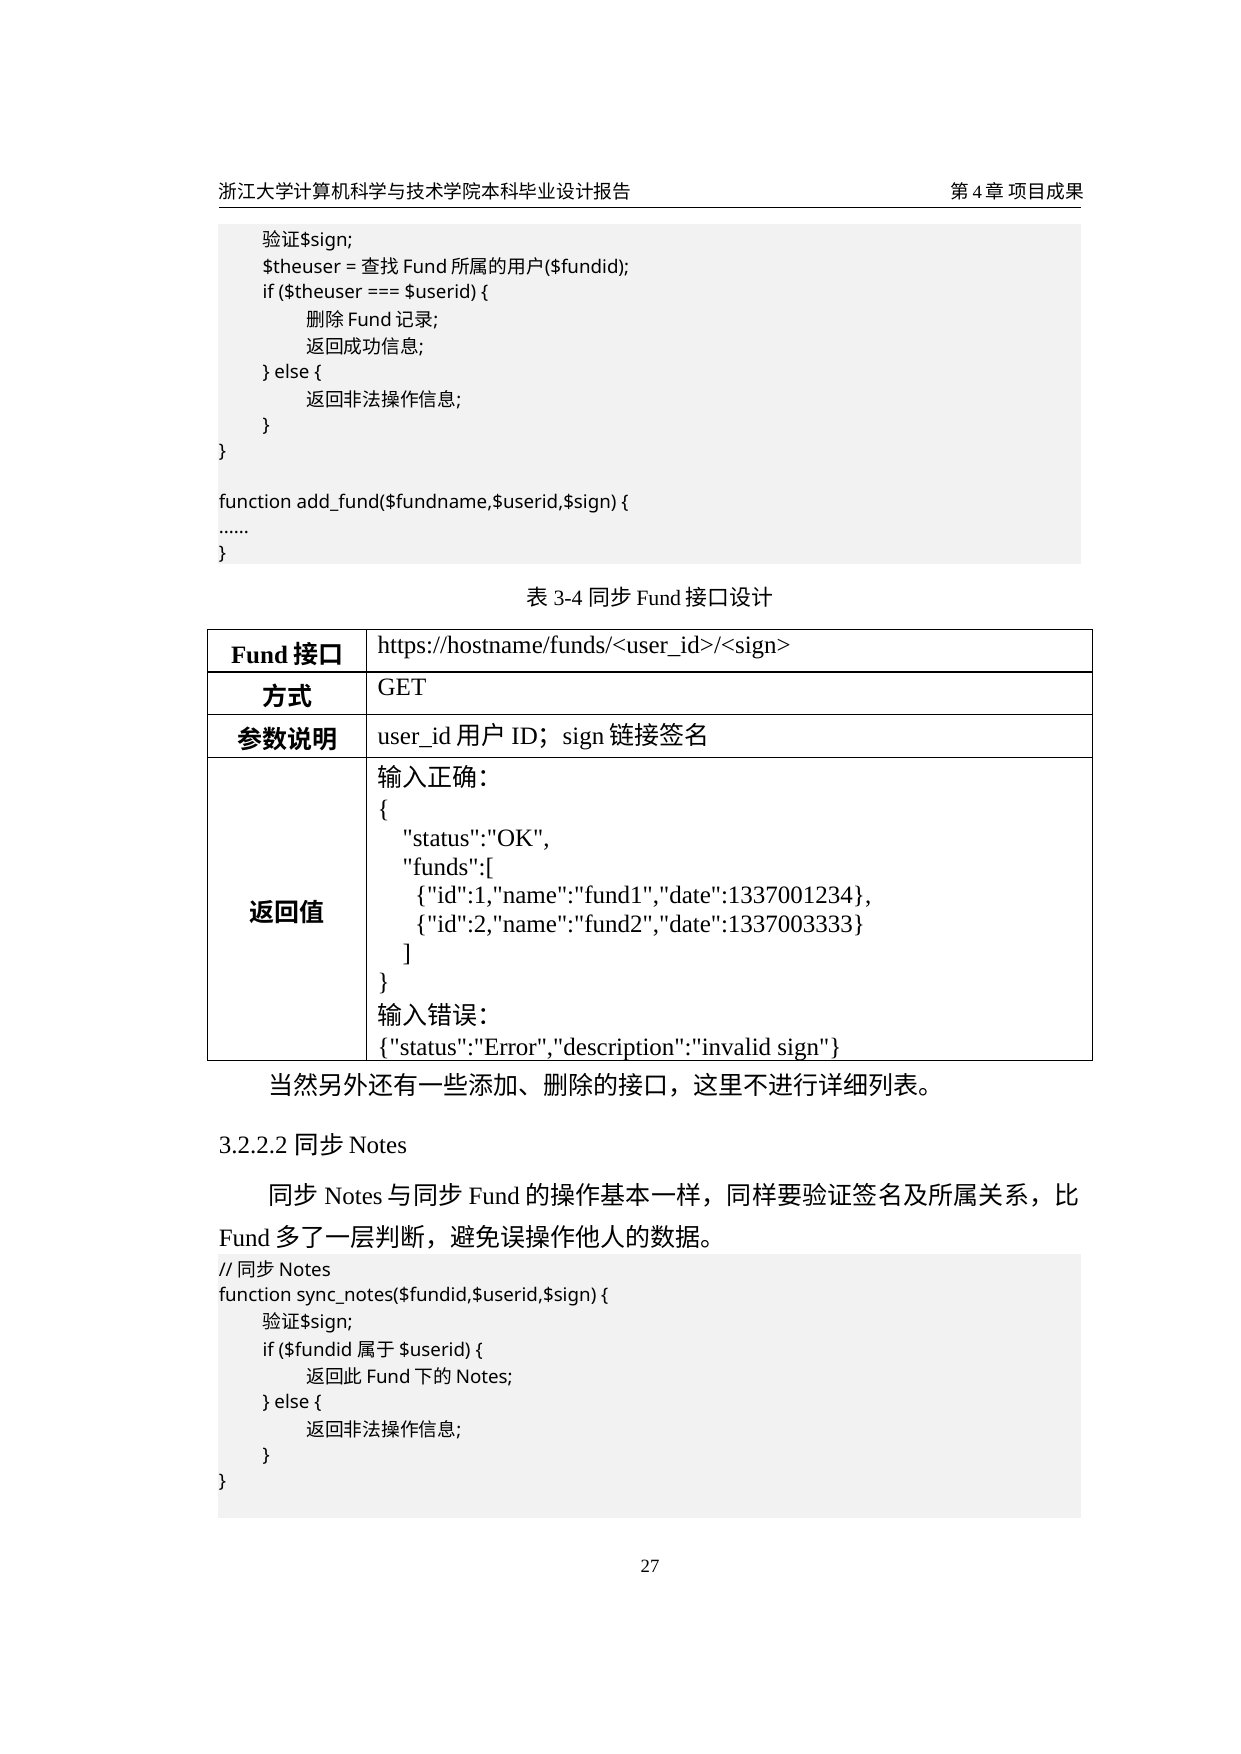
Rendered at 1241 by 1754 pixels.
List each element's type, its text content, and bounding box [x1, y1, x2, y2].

text if ($fundid 属于 $userid) { [218, 1334, 1081, 1361]
text } [218, 1467, 1081, 1492]
table_cell 参数说明 [208, 715, 366, 757]
text } [218, 411, 1081, 437]
text 验证$sign; [218, 1307, 1081, 1334]
text 同步Notes [218, 1128, 1081, 1158]
text // 同步Notes [218, 1254, 1081, 1282]
text } [218, 539, 1081, 564]
table_header https://hostname/funds/<user_id>/<sign> [367, 630, 1092, 671]
text 当然另外还有一些添加、删除的接口，这里不进行详细列表。 [218, 1061, 1081, 1103]
text 删除Fund记录; [218, 304, 1081, 332]
table_cell 方式 [208, 673, 366, 714]
text ...... [218, 513, 1081, 539]
text function sync_notes($fundid,$userid,$sign) { [218, 1282, 1081, 1307]
table_header Fund接口 [208, 630, 366, 671]
text $theuser = 查找Fund所属的用户($fundid); [218, 252, 1081, 279]
text 验证$sign; [218, 224, 1081, 252]
text 返回非法操作信息; [218, 384, 1081, 411]
table_cell 输入正确： { "status":"OK", "funds":[ {"id":1,"name":"fund1","date":1337001234}, {"id":2,"name":"fund2","date":1337003333} ] } 输入错误： {"status":"Error","description":"invalid sign"} [367, 758, 1092, 1060]
text } [218, 1441, 1081, 1467]
table_cell GET [367, 673, 1092, 714]
table_cell user_id用户ID；sign链接签名 [367, 715, 1092, 757]
text function add_fund($fundname,$userid,$sign) { [218, 488, 1081, 513]
text 同步Notes与同步Fund的操作基本一样，同样要验证签名及所属关系，比Fund多了一层判断，避免误操作他人的数据。 [218, 1171, 1081, 1254]
text 返回此Fund下的Notes; [218, 1361, 1081, 1389]
text } [218, 437, 1081, 462]
text 返回成功信息; [218, 332, 1081, 359]
text } else { [218, 359, 1081, 384]
text } else { [218, 1389, 1081, 1414]
table_cell 返回值 [208, 758, 366, 1060]
text if ($theuser === $userid) { [218, 279, 1081, 304]
text 返回非法操作信息; [218, 1414, 1081, 1441]
